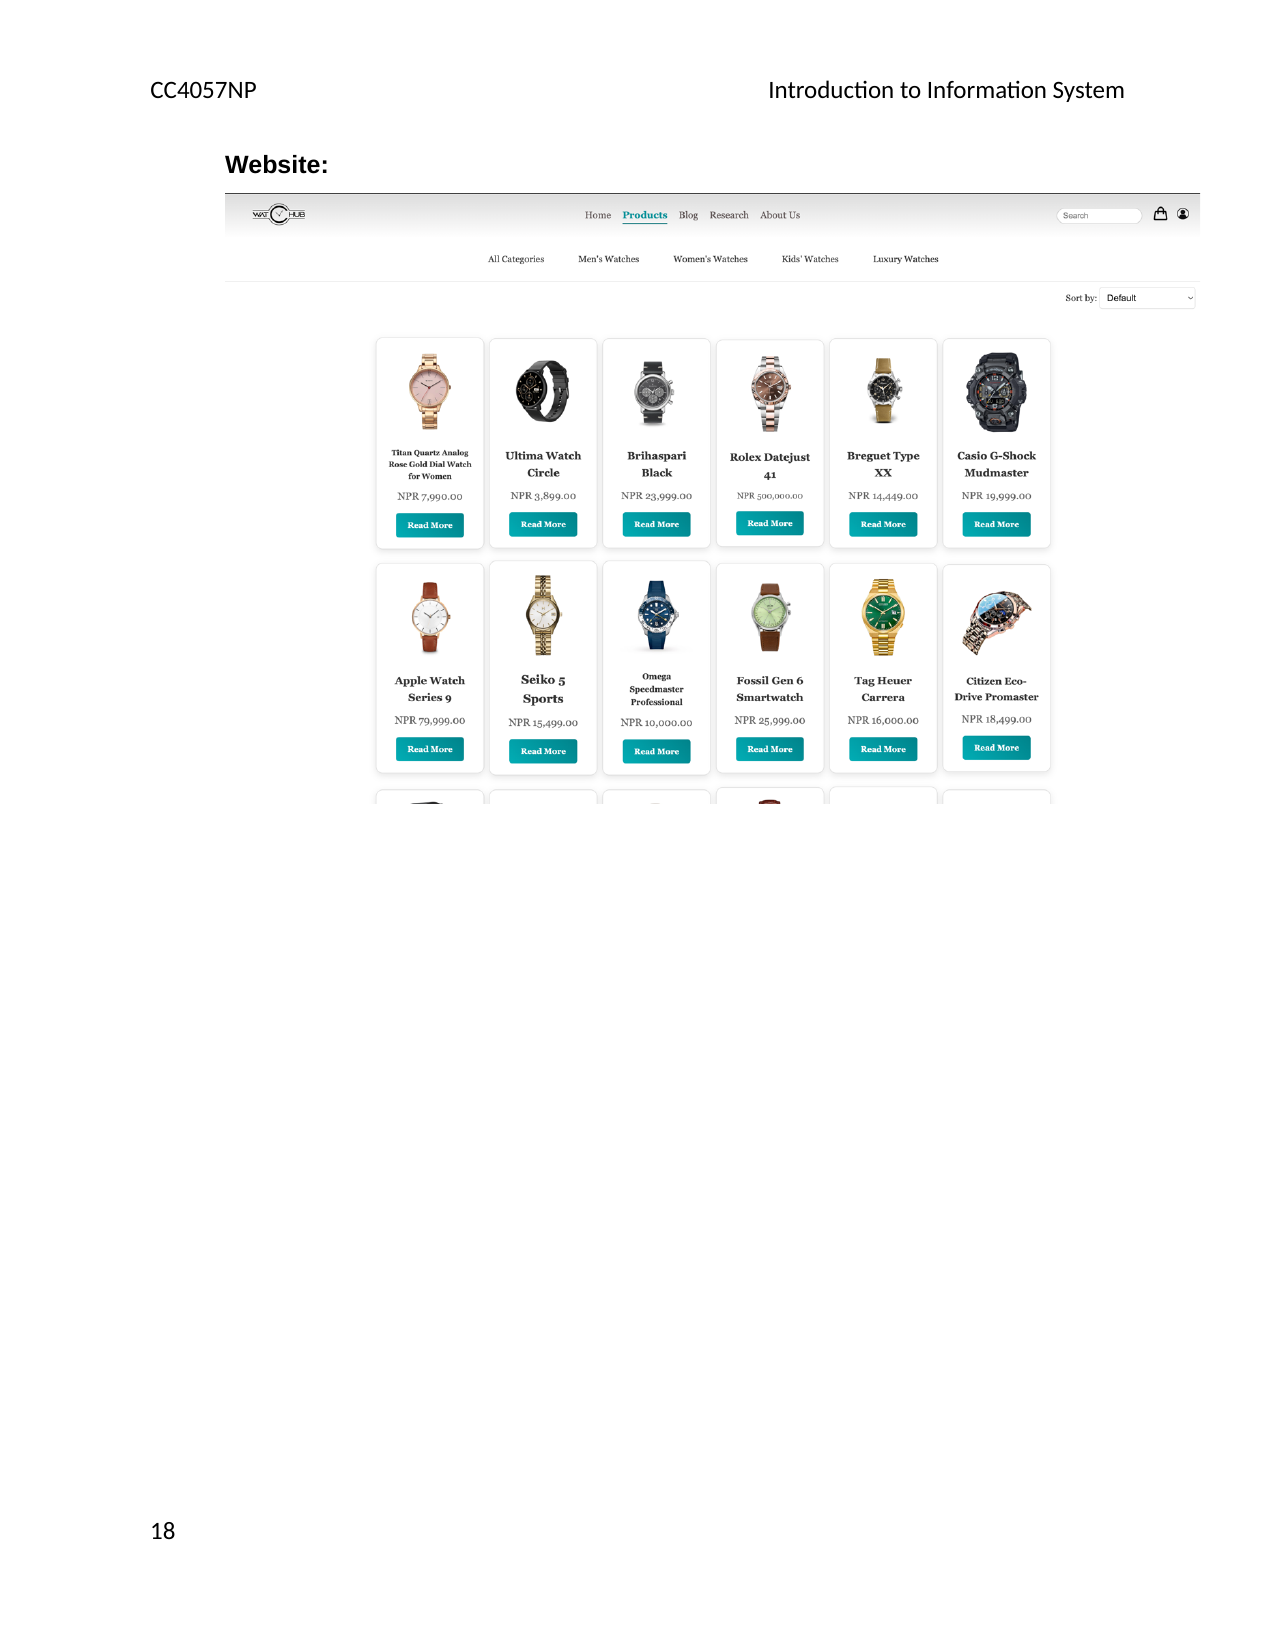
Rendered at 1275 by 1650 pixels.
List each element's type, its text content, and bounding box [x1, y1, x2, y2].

list Website: [225, 150, 1125, 193]
picture [225, 193, 1200, 804]
